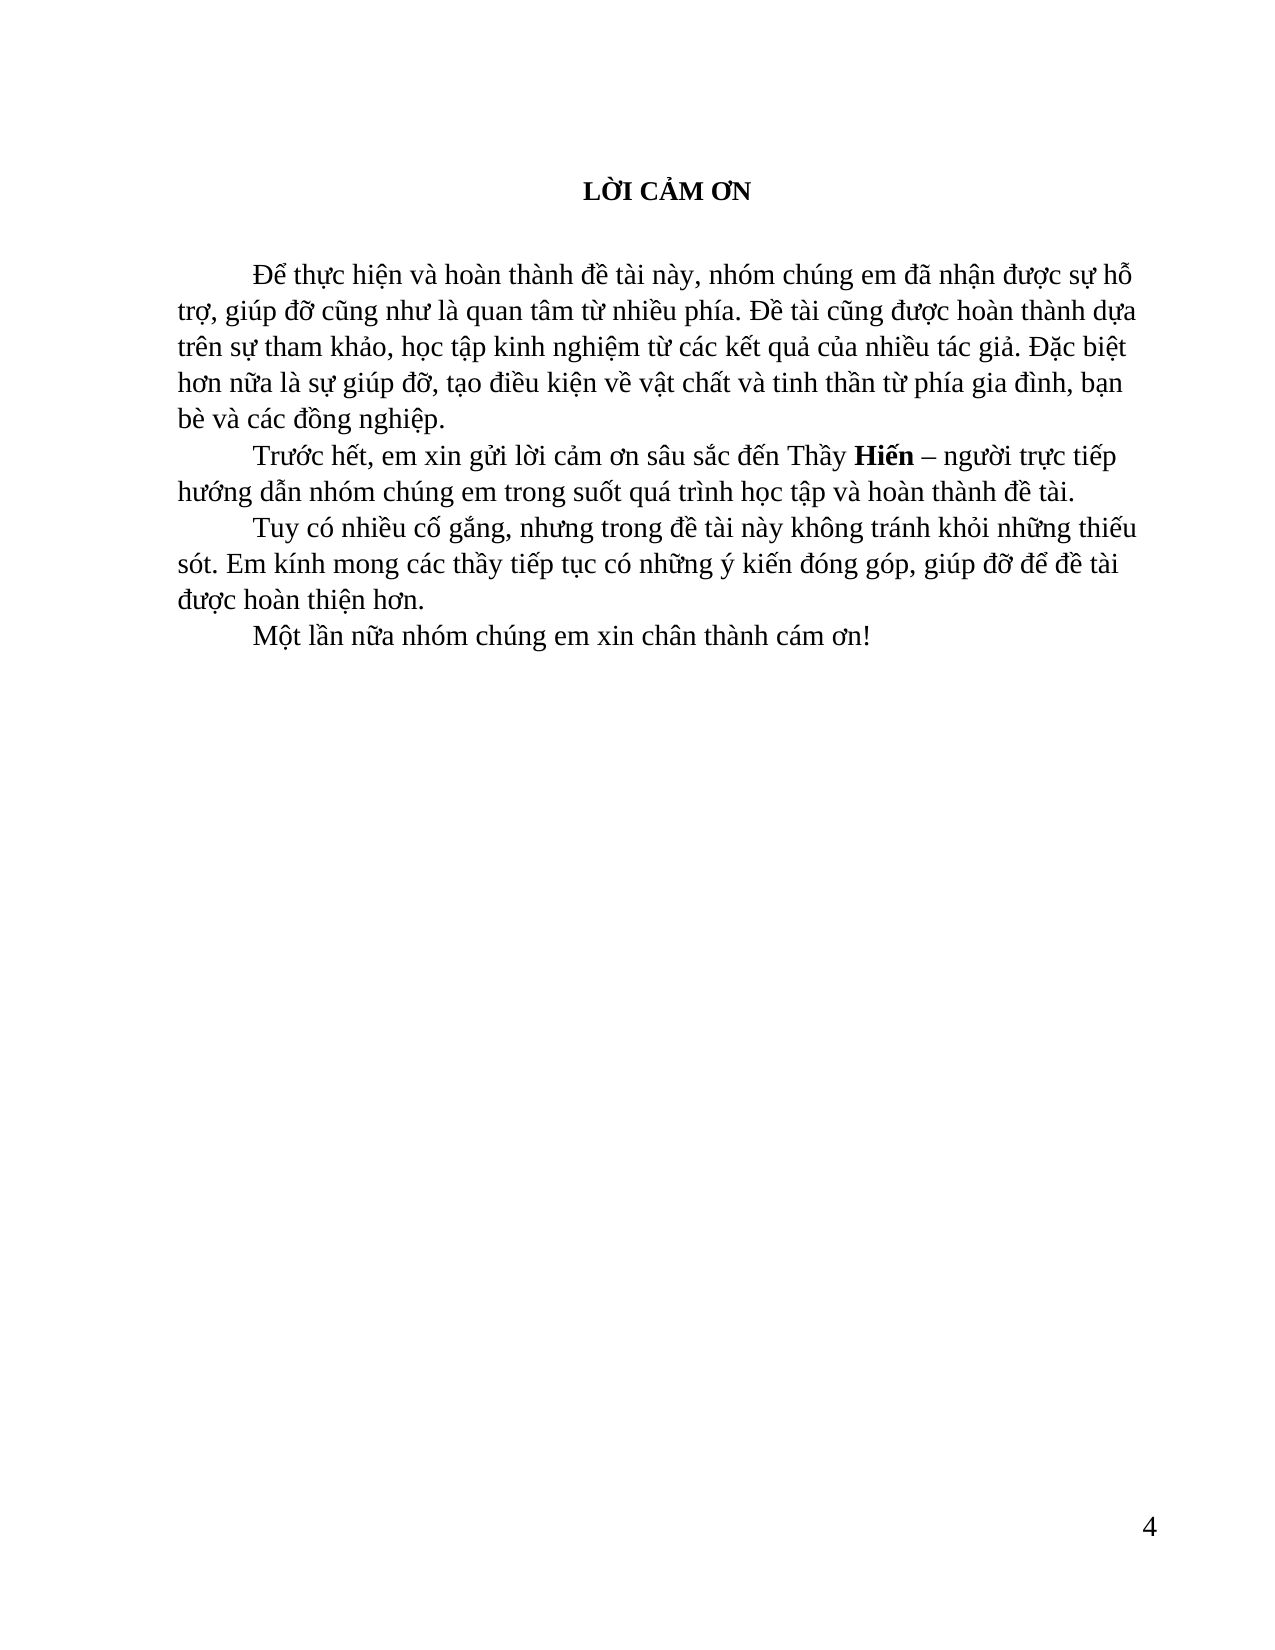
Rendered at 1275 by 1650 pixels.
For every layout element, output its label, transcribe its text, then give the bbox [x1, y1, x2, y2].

text Một lần nữa nhóm chúng em xin chân thành cám ơn! [177, 618, 1157, 652]
subtitle LỜI CẢM ƠN [177, 175, 1157, 206]
text Để thực hiện và hoàn thành đề tài này, nhóm chúng em đã nhận được sự hỗ trợ, giúp đỡ cũng như là quan tâm từ nhiều phía. Đề tài cũng được hoàn thành dựa trên sự tham khảo, học tập kinh nghiệm từ các kết quả của nhiều tác giả. Đặc biệt hơn nữa là sự giúp đỡ, tạo điều kiện về vật chất và tinh thần từ phía gia đình, bạn bè và các đồng nghiệp. [177, 257, 1157, 435]
text Trước hết, em xin gửi lời cảm ơn sâu sắc đến Thầy Hiến – người trực tiếp hướng dẫn nhóm chúng em trong suốt quá trình học tập và hoàn thành đề tài. [177, 438, 1157, 507]
text Tuy có nhiều cố gắng, nhưng trong đề tài này không tránh khỏi những thiếu sót. Em kính mong các thầy tiếp tục có những ý kiến đóng góp, giúp đỡ để đề tài được hoàn thiện hơn. [177, 510, 1157, 616]
